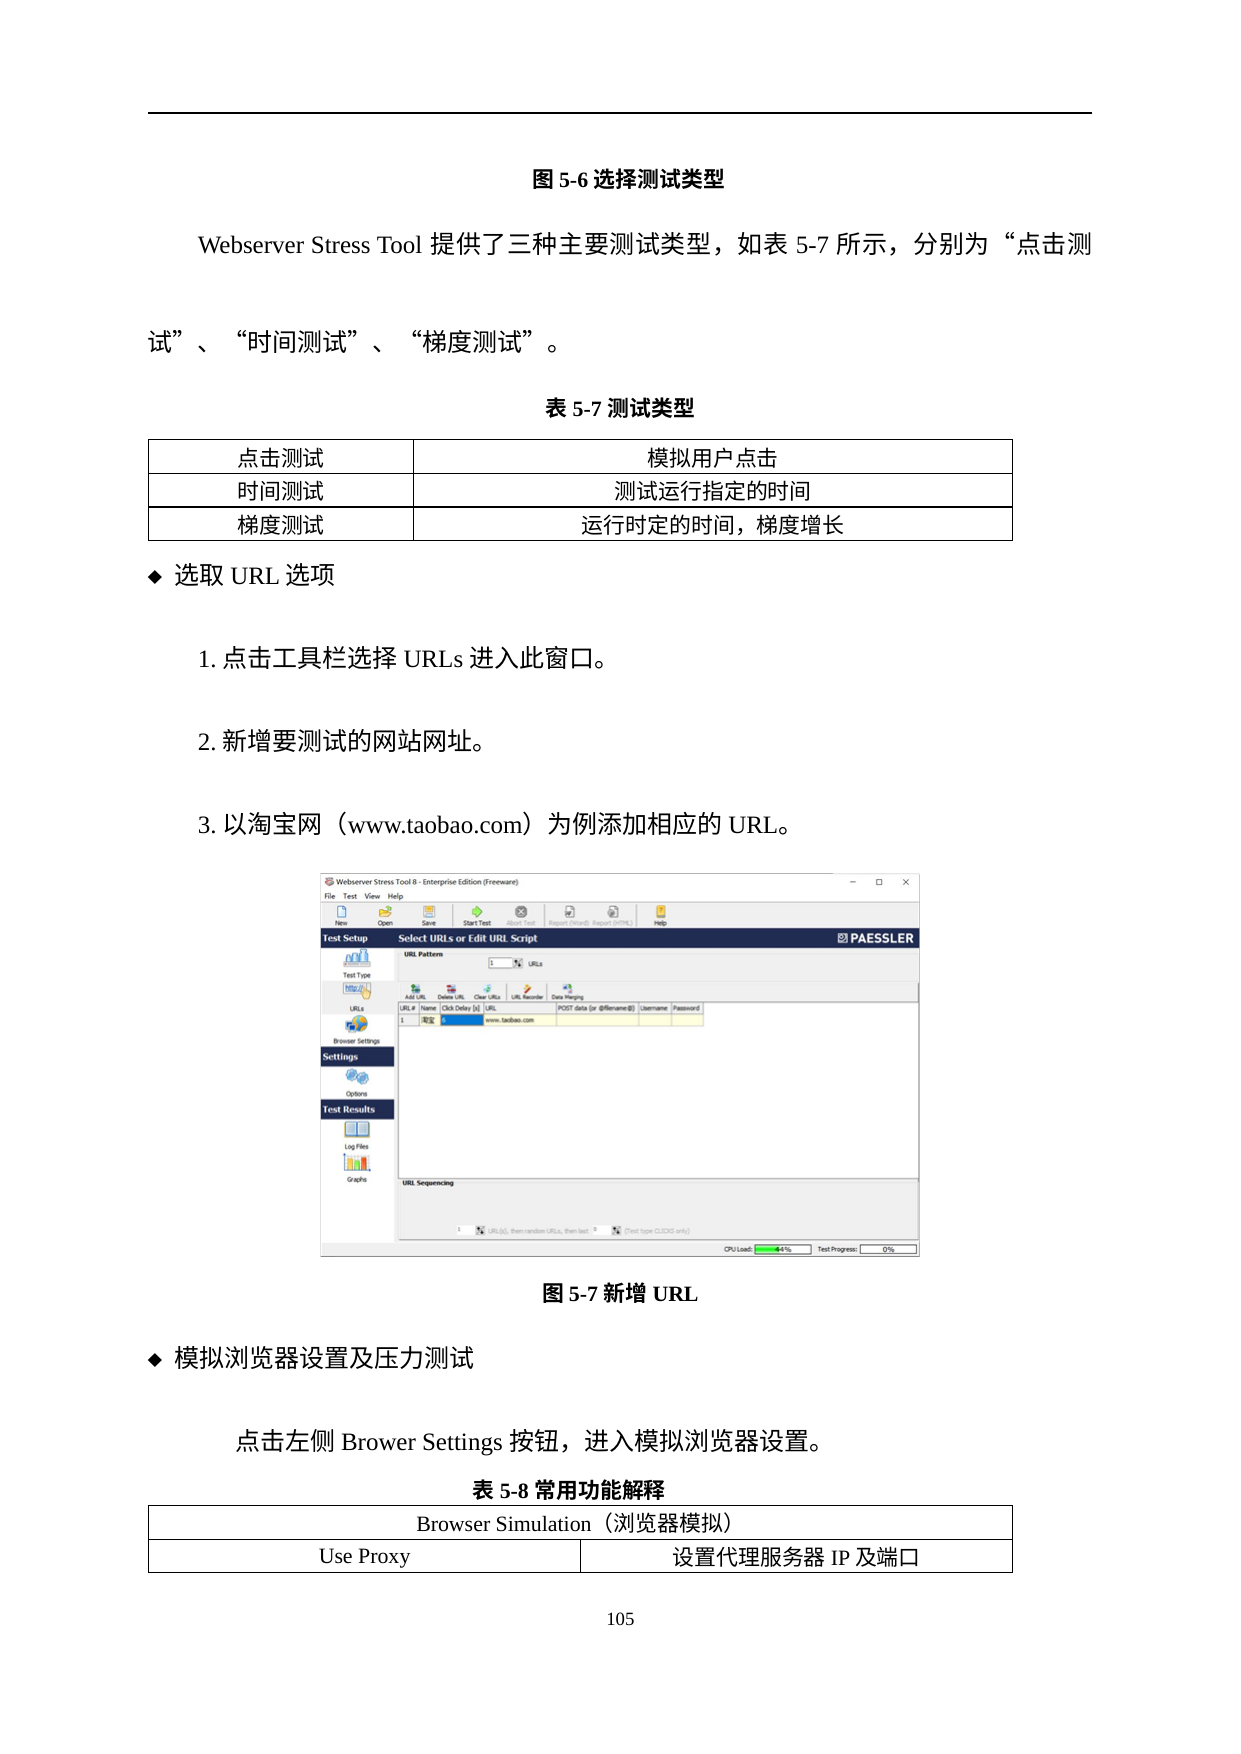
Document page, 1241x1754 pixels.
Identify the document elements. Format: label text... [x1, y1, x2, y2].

table_cell 运行时定的时间，梯度增长 [414, 508, 1012, 540]
table_cell 设置代理服务器 IP 及端口 [581, 1540, 1012, 1572]
text 1. 点击工具栏选择 URLs 进入此窗口。 [148, 624, 1092, 689]
table_header 点击测试 [149, 440, 413, 473]
text 表 5-7 测试类型 [148, 391, 1092, 423]
text 2. 新增要测试的网站网址。 [148, 707, 1092, 772]
text 3. 以淘宝网（www.taobao.com）为例添加相应的 URL。 [148, 790, 1092, 855]
table_cell 梯度测试 [149, 508, 413, 540]
text 选取 URL 选项 [148, 541, 1092, 606]
text 图 5-7 新增 URL [148, 1276, 1092, 1308]
text Webserver Stress Tool 提供了三种主要测试类型，如表 5-7 所示，分别为“点击测试”、“时间测试”、“梯度测试”。 [148, 210, 1092, 373]
text 图5-6 选择测试类型 [148, 162, 1092, 194]
table_cell 测试运行指定的时间 [414, 474, 1012, 506]
table_cell Use Proxy [149, 1540, 580, 1572]
picture [320, 873, 920, 1257]
table_header 模拟用户点击 [414, 440, 1012, 473]
table_header Browser Simulation（浏览器模拟） [149, 1506, 1012, 1538]
table_cell 时间测试 [149, 474, 413, 506]
text 点击左侧 Brower Settings 按钮，进入模拟浏览器设置。 表 5-8 常用功能解释 [235, 1407, 1092, 1505]
text 模拟浏览器设置及压力测试 [148, 1324, 1092, 1389]
